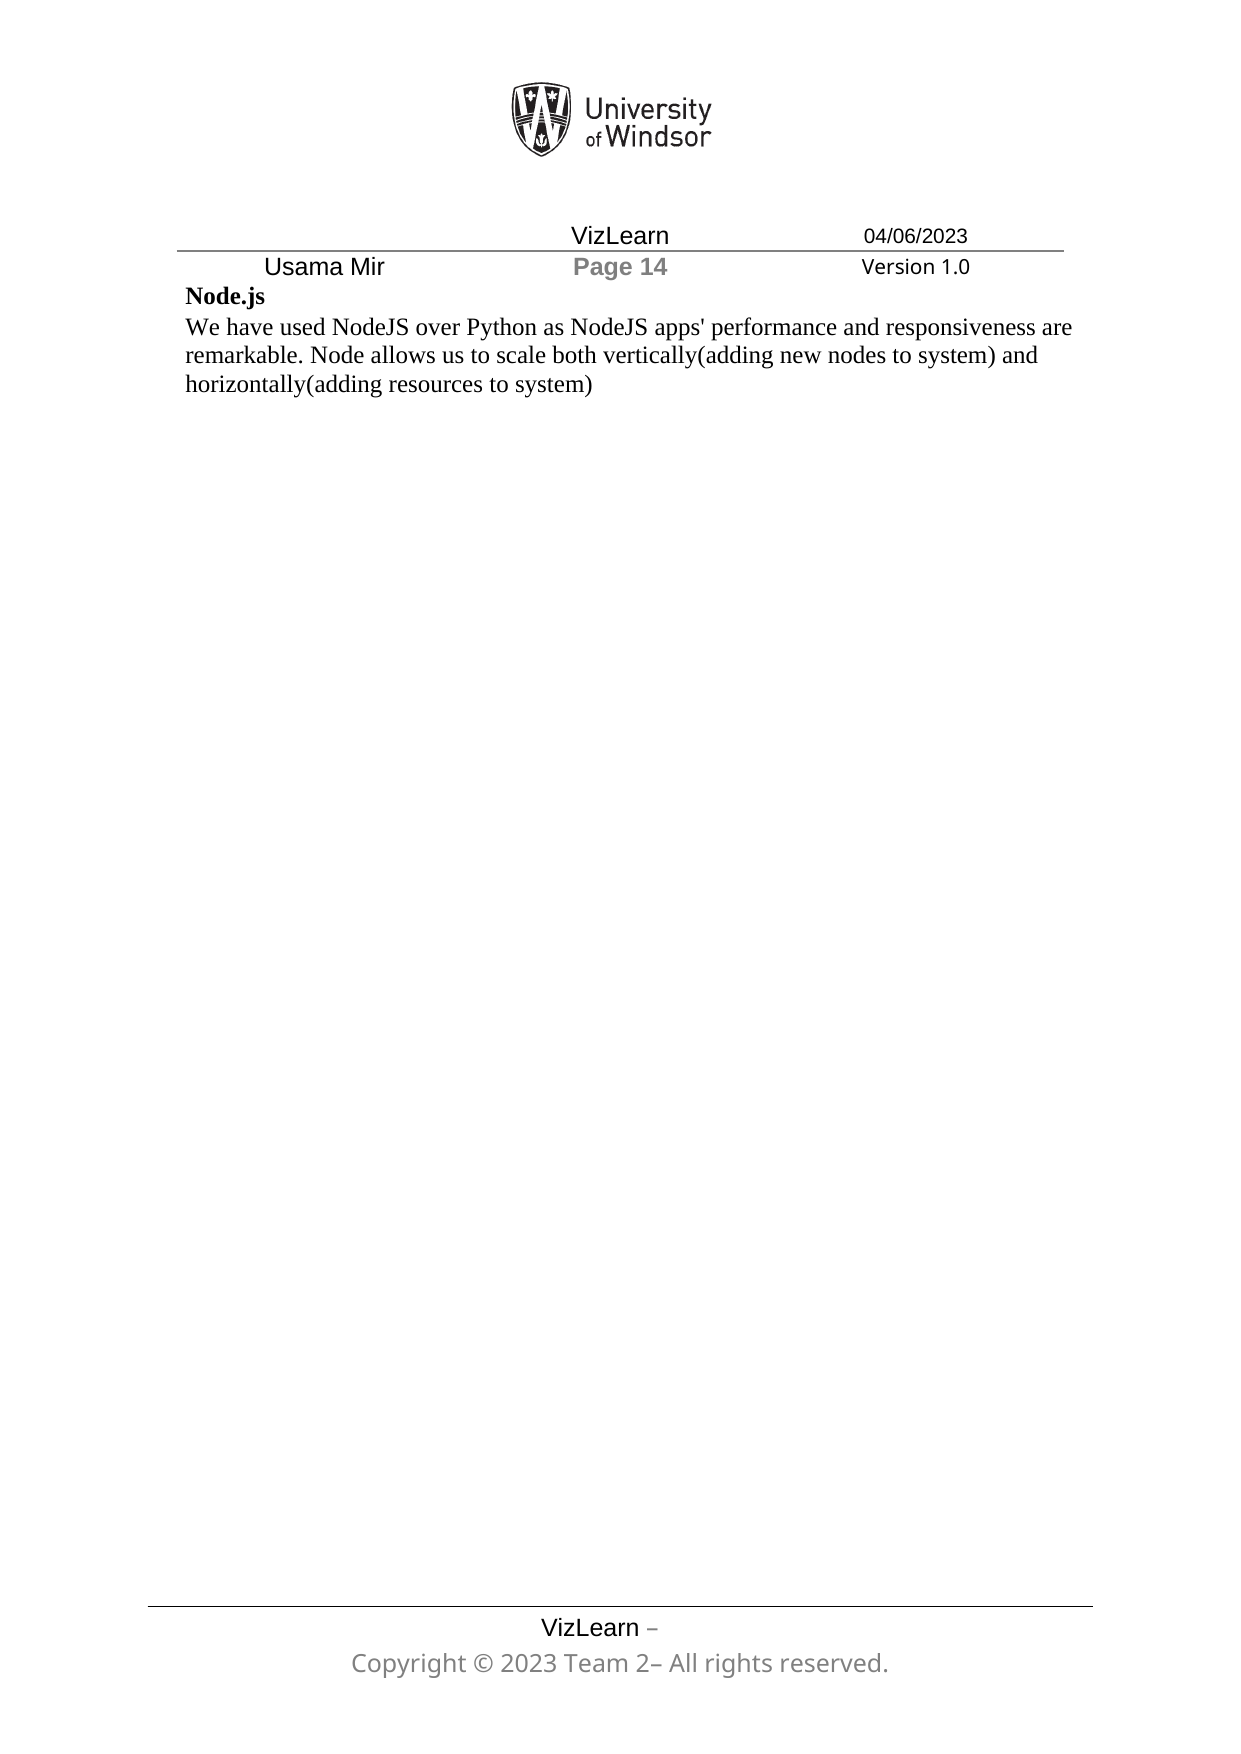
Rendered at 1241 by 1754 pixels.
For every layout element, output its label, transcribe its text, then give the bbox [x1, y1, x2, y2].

text Node.js [185, 148, 1093, 309]
picture [492, 73, 731, 165]
text We have used NodeJS over Python as NodeJS apps' performance and responsiveness are remarkable. Node allows us to scale both vertically(adding new nodes to system) and horizontally(adding resources to system) [185, 312, 1093, 398]
